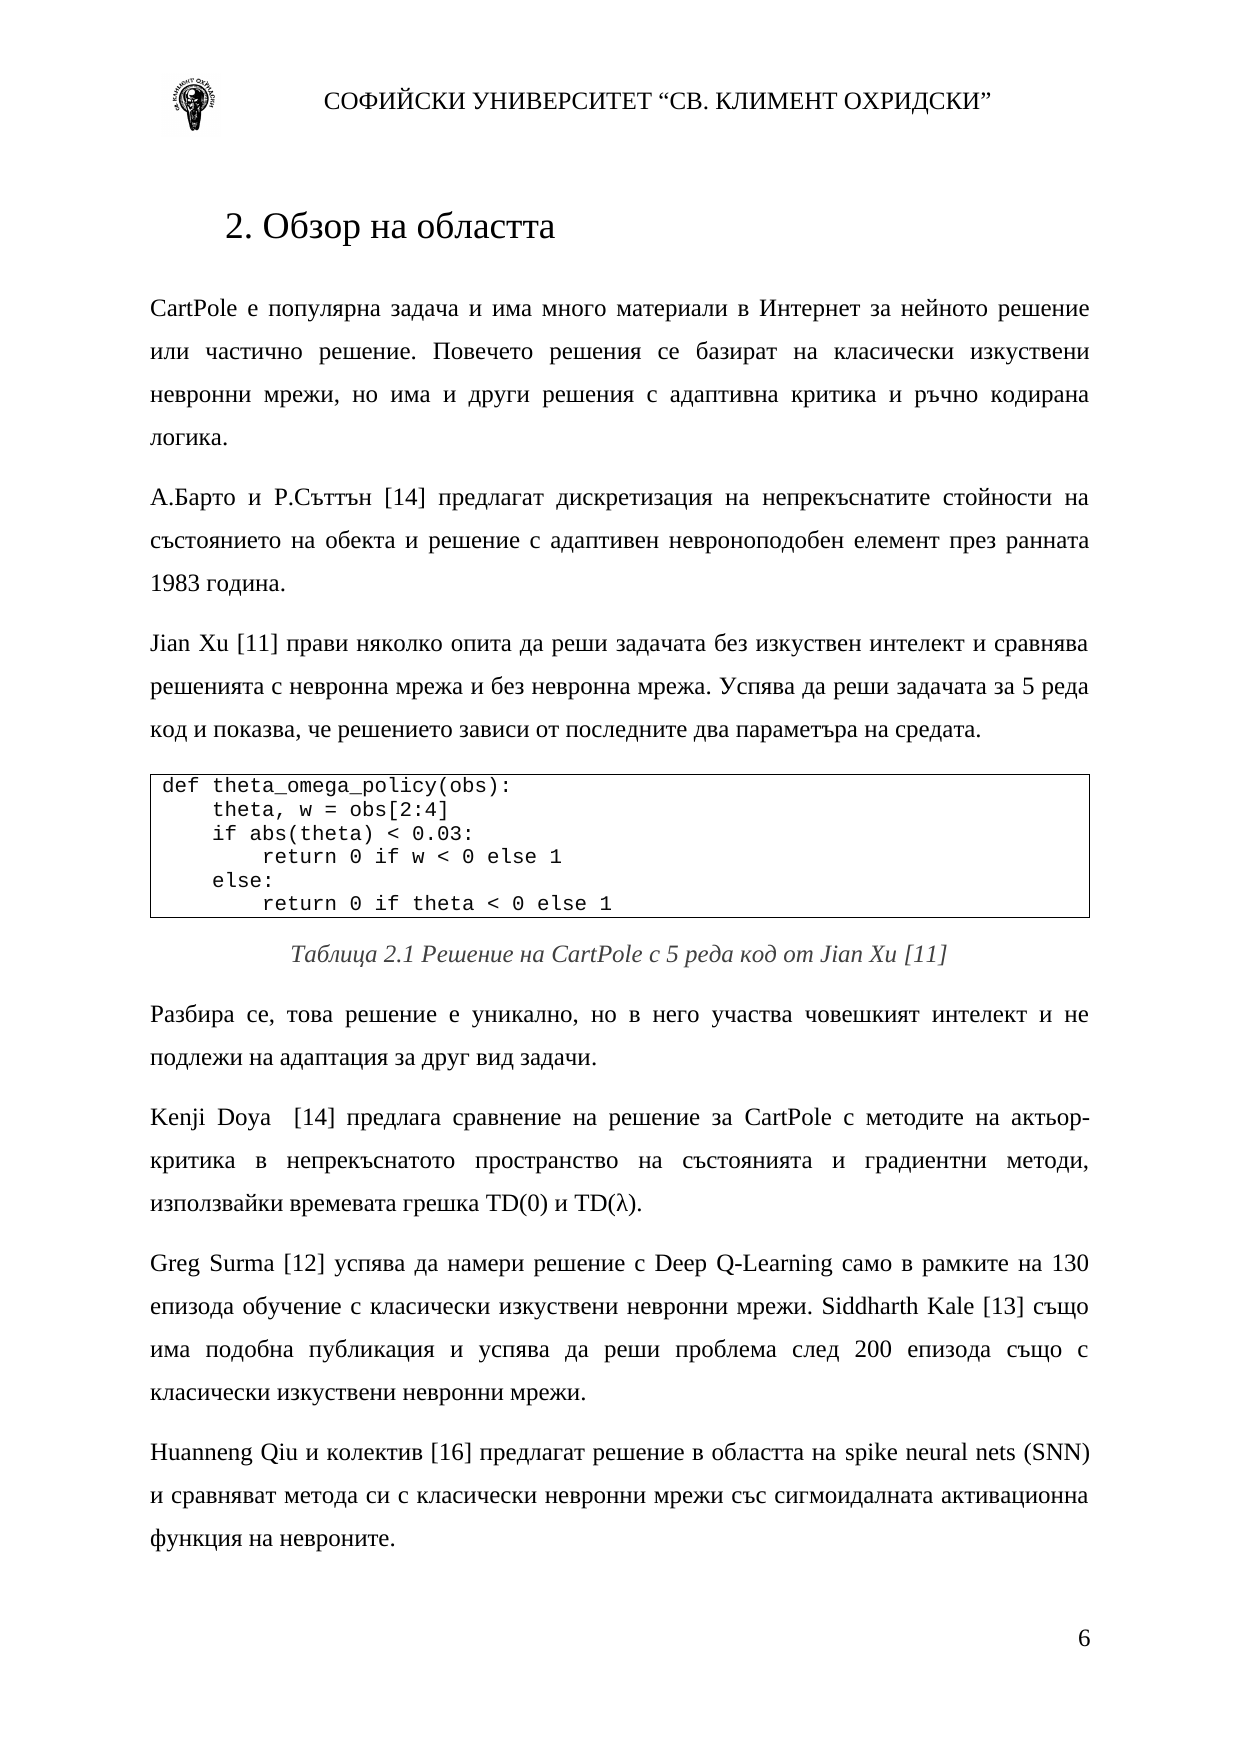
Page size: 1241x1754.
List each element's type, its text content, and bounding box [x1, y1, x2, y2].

subtitle 2. Обзор на областта [225, 203, 1090, 246]
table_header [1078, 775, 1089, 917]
text Greg Surma [12] успява да намери решение с Deep Q-Learning само в рамките на 130 епизода обучение с класически изкуствени невронни мрежи. Siddharth Kale [13] също има подобна публикация и успява да реши проблема след 200 епизода също с класически изкуствени невронни мрежи. [150, 1248, 1090, 1406]
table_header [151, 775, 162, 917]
text Таблица 2.1 Решение на CartPole с 5 реда код от Jian Xu [11] [233, 939, 1007, 968]
picture [161, 73, 222, 137]
text Kenji Doya [14] предлага сравнение на решение за CartPole с методите на актьор-критика в непрекъснатото пространство на състоянията и градиентни методи, използвайки времевата грешка TD(0) и TD(λ). [150, 1102, 1090, 1217]
text Huanneng Qiu и колектив [16] предлагат решение в областта на spike neural nets (SNN) и сравняват метода си с класически невронни мрежи със сигмоидалната активационна функция на невроните. [150, 1437, 1090, 1552]
text CartPole е популярна задача и има много материали в Интернет за нейното решение или частично решение. Повечето решения се базират на класически изкуствени невронни мрежи, но има и други решения с адаптивна критика и ръчно кодирана логика. [150, 293, 1090, 451]
text Jian Xu [11] прави няколко опита да реши задачата без изкуствен интелект и сравнява решенията с невронна мрежа и без невронна мрежа. Успява да реши задачата за 5 реда код и показва, че решението зависи от последните два параметъра на средата. [150, 628, 1090, 743]
text А.Барто и Р.Съттън [14] предлагат дискретизация на непрекъснатите стойности на състоянието на обекта и решение с адаптивен невроноподобен елемент през ранната 1983 година. [150, 482, 1090, 597]
text Разбира се, това решение е уникално, но в него участва човешкият интелект и не подлежи на адаптация за друг вид задачи. [150, 999, 1090, 1071]
